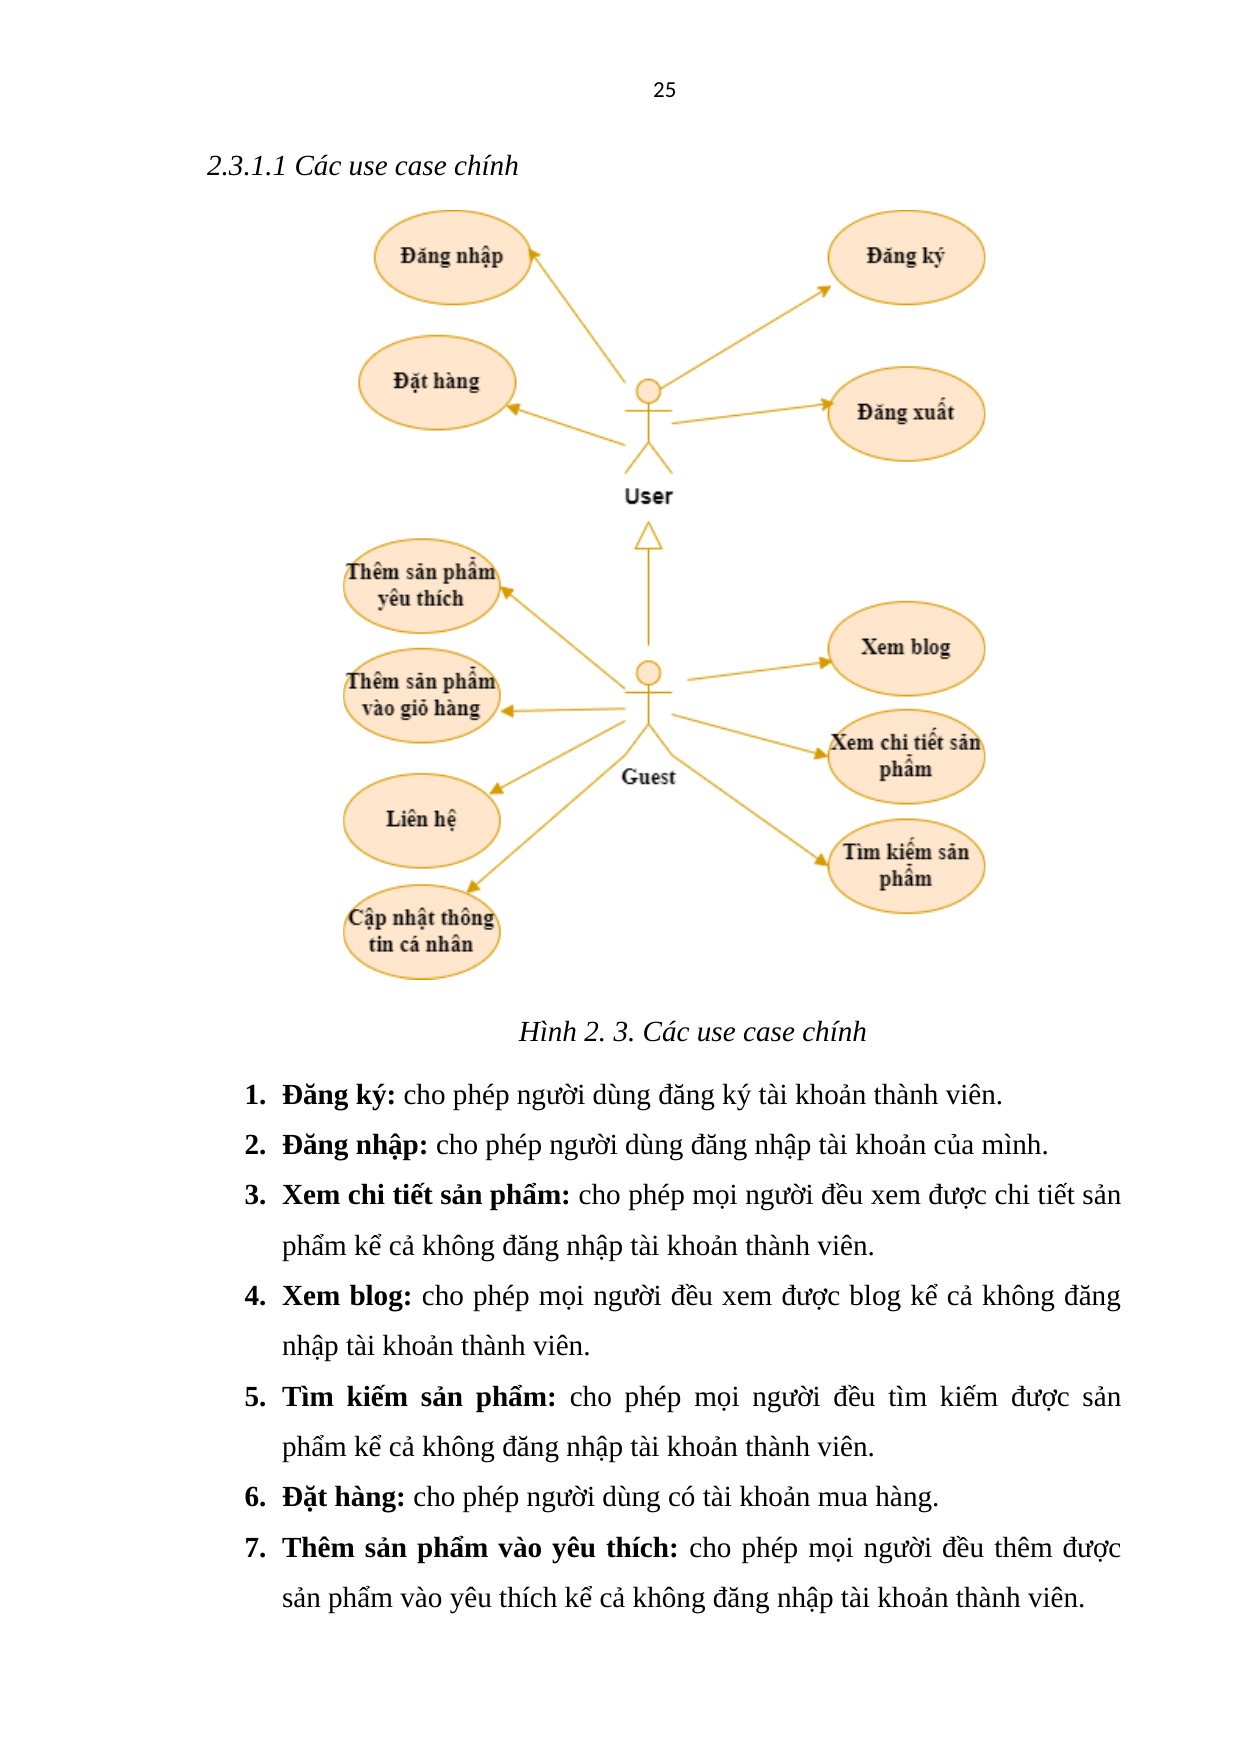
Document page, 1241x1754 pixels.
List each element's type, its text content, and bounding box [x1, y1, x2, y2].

list Xem blog: cho phép mọi người đều xem được blog kể cả không đăng nhập tài khoản thành viên. [244, 1278, 1122, 1362]
picture [343, 210, 986, 980]
list Đặt hàng: cho phép người dùng có tài khoản mua hàng. [244, 1479, 1122, 1513]
list Tìm kiếm sản phẩm: cho phép mọi người đều tìm kiếm được sản phẩm kể cả không đăng nhập tài khoản thành viên. [244, 1379, 1122, 1463]
text Hình 2. 3. Các use case chính [207, 1014, 1122, 1048]
list Xem chi tiết sản phẩm: cho phép mọi người đều xem được chi tiết sản phẩm kể cả không đăng nhập tài khoản thành viên. [244, 1177, 1122, 1261]
subtitle 2.3.1.1 Các use case chính [207, 148, 1122, 181]
list Thêm sản phẩm vào yêu thích: cho phép mọi người đều thêm được sản phẩm vào yêu thích kể cả không đăng nhập tài khoản thành viên. [244, 1530, 1122, 1613]
list Đăng ký: cho phép người dùng đăng ký tài khoản thành viên. [244, 1077, 1122, 1110]
list Đăng nhập: cho phép người dùng đăng nhập tài khoản của mình. [244, 1127, 1122, 1161]
